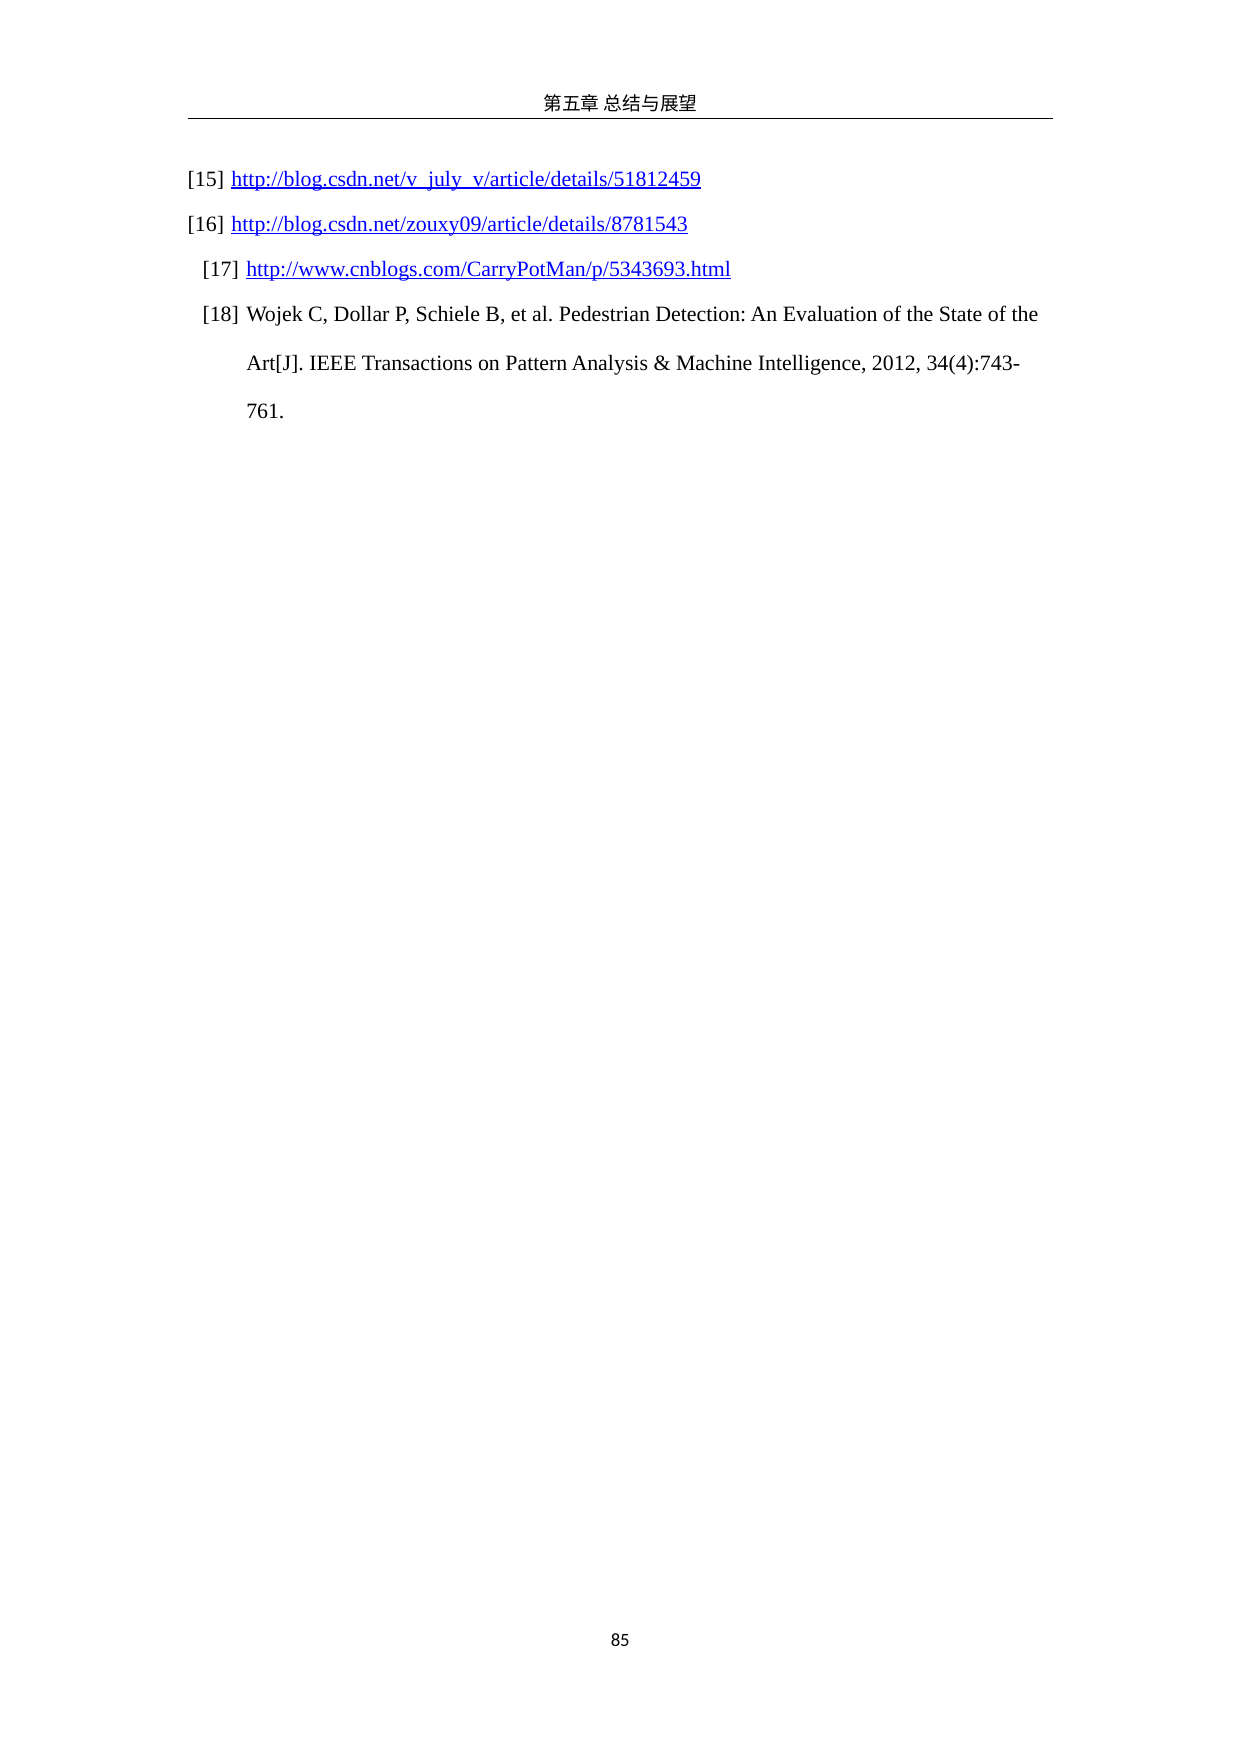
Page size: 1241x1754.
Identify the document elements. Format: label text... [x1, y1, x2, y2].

list http://www.cnblogs.com/CarryPotMan/p/5343693.html [202, 252, 1053, 285]
list Wojek C, Dollar P, Schiele B, et al. Pedestrian Detection: An Evaluation of the State of the Art[J]. IEEE Transactions on Pattern Analysis & Machine Intelligence, 2012, 34(4):743-761. [202, 297, 1053, 427]
list http://blog.csdn.net/v_july_v/article/details/51812459 [187, 162, 1053, 194]
list http://blog.csdn.net/zouxy09/article/details/8781543 [187, 207, 1053, 239]
